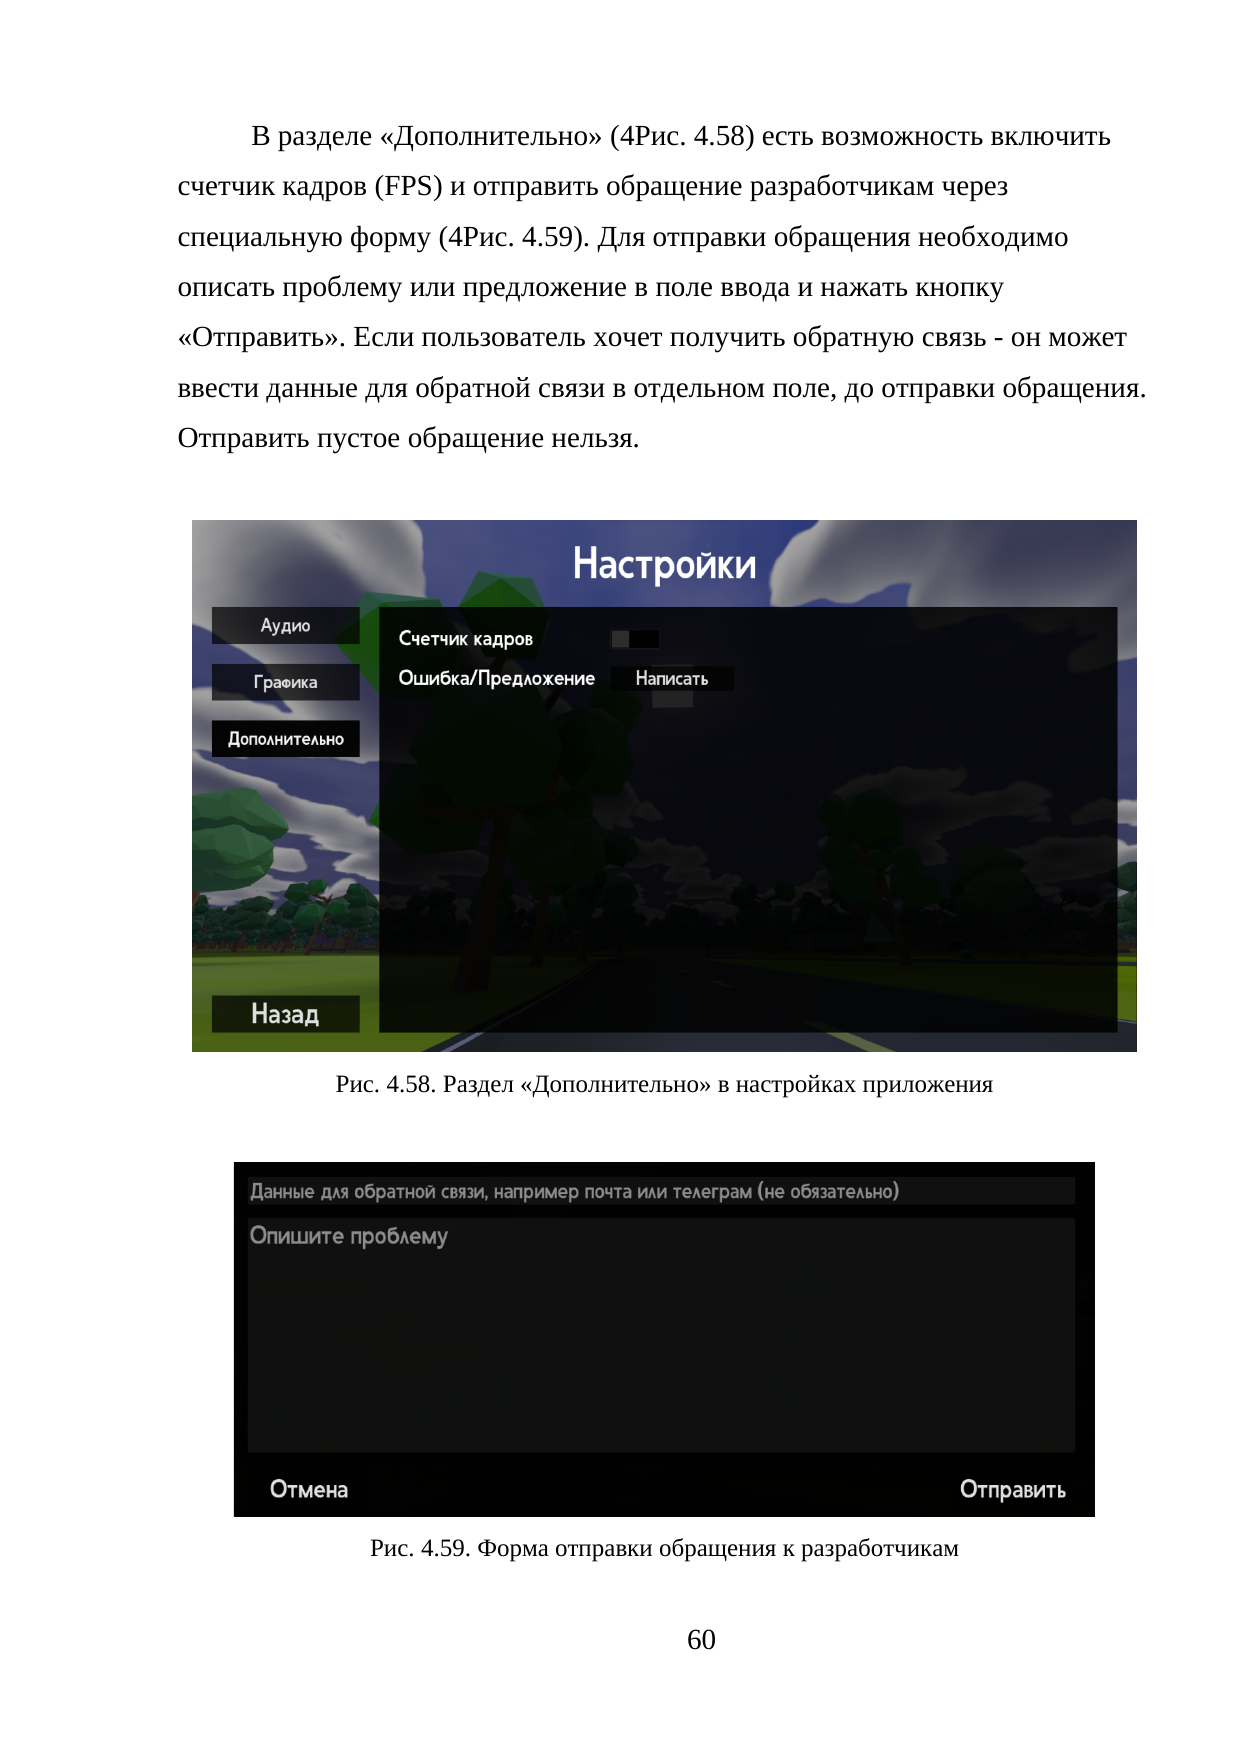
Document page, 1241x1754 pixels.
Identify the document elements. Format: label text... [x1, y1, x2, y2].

picture [192, 520, 1137, 1052]
picture [233, 1162, 1095, 1517]
